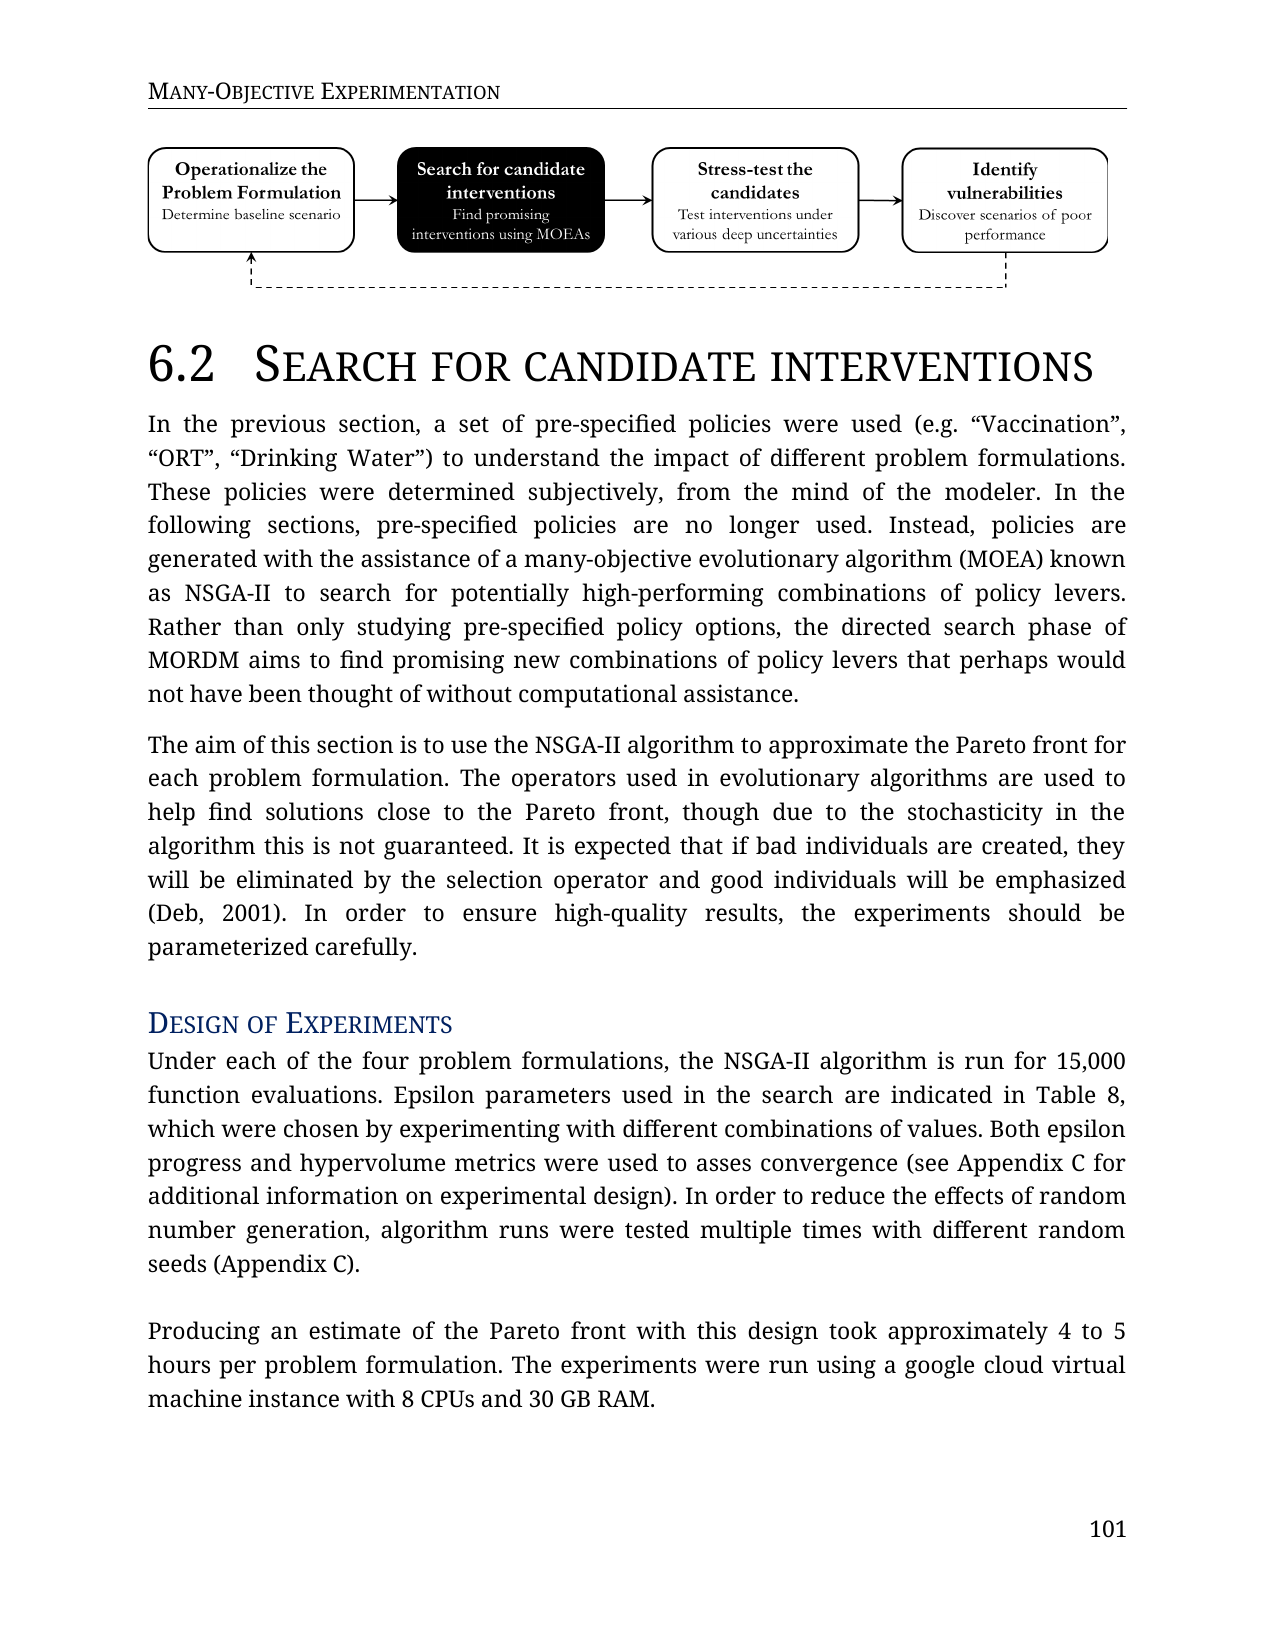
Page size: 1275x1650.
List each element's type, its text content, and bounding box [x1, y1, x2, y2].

text In the previous section, a set of pre-specified policies were used (e.g. “Vaccination”, “ORT”, “Drinking Water”) to understand the impact of different problem formulations. These policies were determined subjectively, from the mind of the modeler. In the following sections, pre-specified policies are no longer used. Instead, policies are generated with the assistance of a many-objective evolutionary algorithm (MOEA) known as NSGA-II to search for potentially high-performing combinations of policy levers. Rather than only studying pre-specified policy options, the directed search phase of MORDM aims to find promising new combinations of policy levers that perhaps would not have been thought of without computational assistance. [148, 408, 1127, 709]
text The aim of this section is to use the NSGA-II algorithm to approximate the Pareto front for each problem formulation. The operators used in evolutionary algorithms are used to help find solutions close to the Pareto front, though due to the stochasticity in the algorithm this is not guaranteed. It is expected that if bad individuals are created, they will be eliminated by the selection operator and good individuals will be emphasized (Deb, 2001). In order to ensure high-quality results, the experiments should be parameterized carefully. [148, 729, 1127, 962]
text Under each of the four problem formulations, the NSGA-II algorithm is run for 15,000 function evaluations. Epsilon parameters used in the search are indicated in Table 8, which were chosen by experimenting with different combinations of values. Both epsilon progress and hypervolume metrics were used to asses convergence (see Appendix C for additional information on experimental design). In order to reduce the effects of random number generation, algorithm runs were tested multiple times with different random seeds (Appendix C). [148, 1045, 1127, 1279]
text Producing an estimate of the Pareto front with this design took approximately 4 to 5 hours per problem formulation. The experiments were run using a google cloud virtual machine instance with 8 CPUs and 30 GB RAM. [148, 1315, 1127, 1414]
picture [147, 147, 1108, 288]
subtitle Design of Experiments [148, 1002, 1127, 1042]
subtitle Search for candidate interventions [148, 328, 1127, 396]
